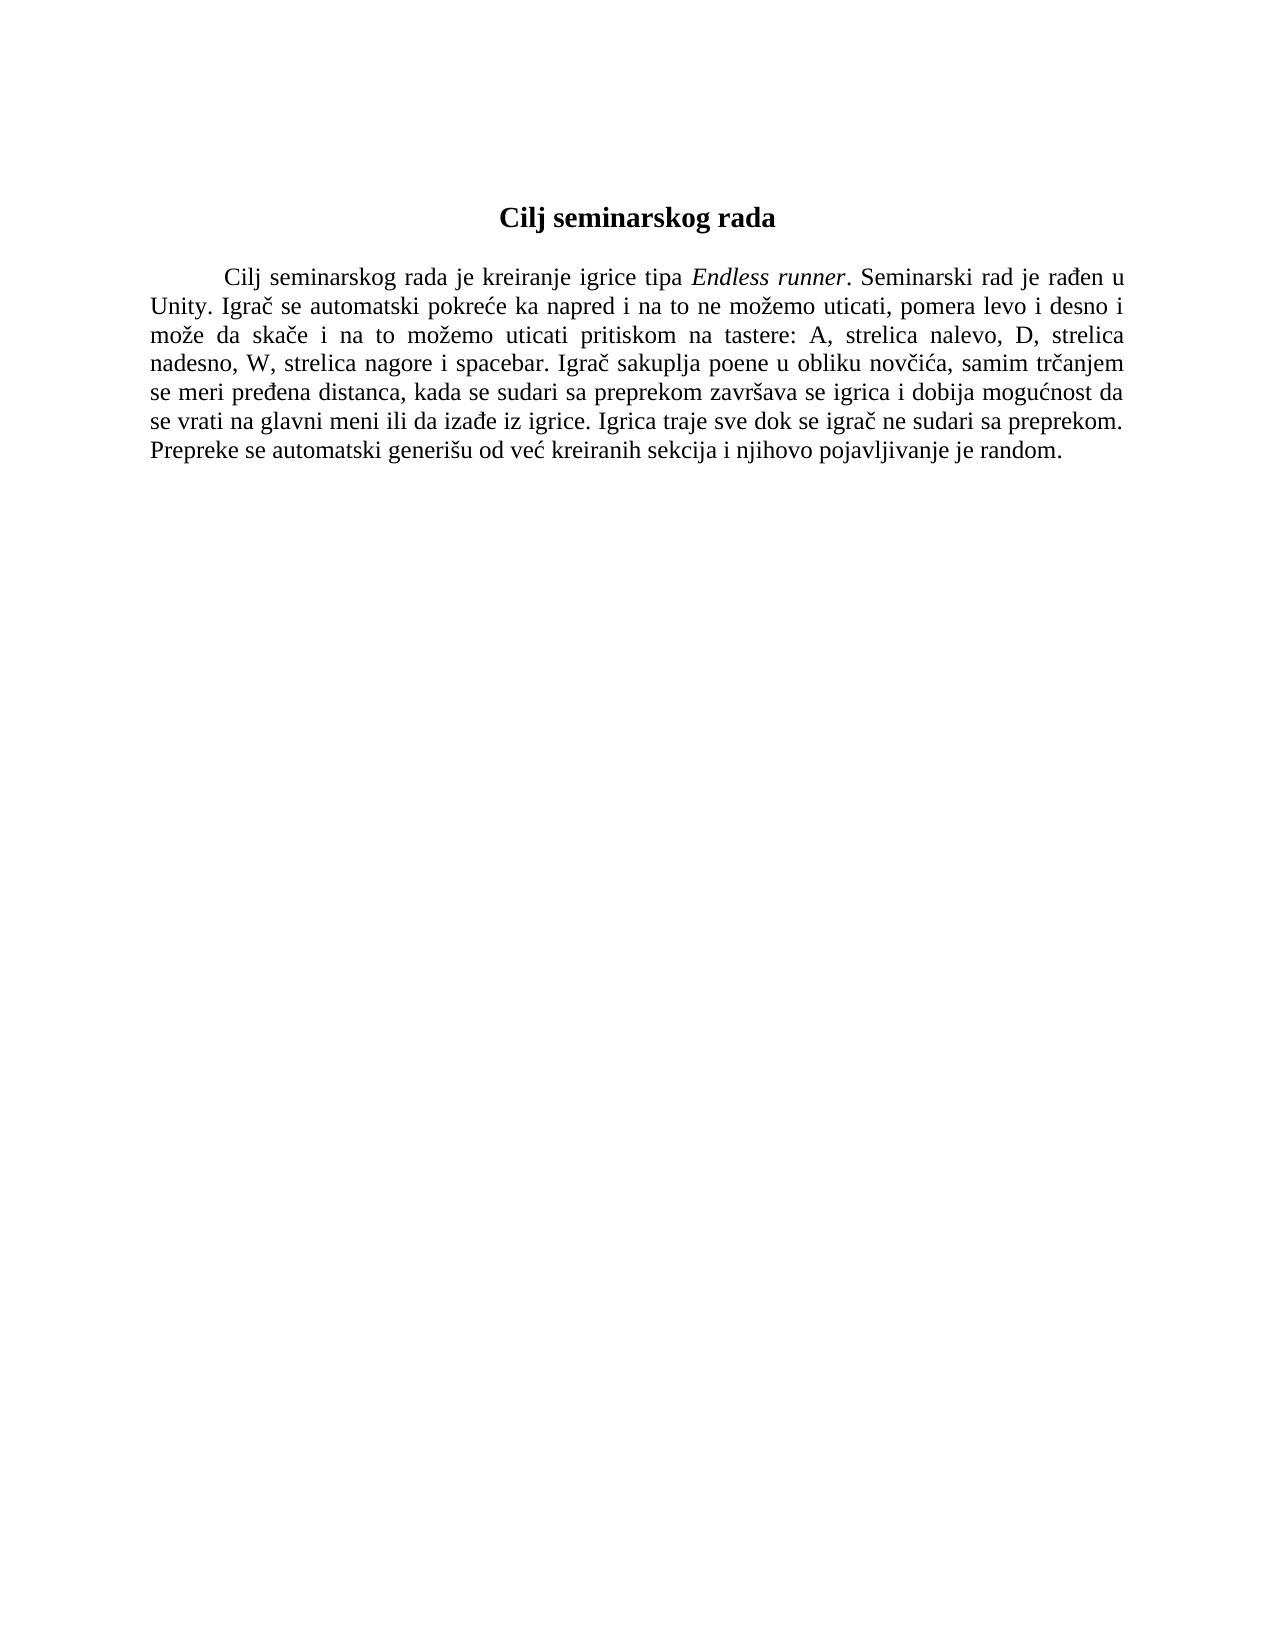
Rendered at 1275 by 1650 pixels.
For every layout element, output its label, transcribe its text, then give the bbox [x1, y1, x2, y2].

subtitle Cilj seminarskog rada [150, 200, 1125, 233]
text Cilj seminarskog rada je kreiranje igrice tipa Endless runner. Seminarski rad je rađen u Unity. Igrač se automatski pokreće ka napred i na to ne možemo uticati, pomera levo i desno i može da skače i na to možemo uticati pritiskom na tastere: A, strelica nalevo, D, strelica nadesno, W, strelica nagore i spacebar. Igrač sakuplja poene u obliku novčića, samim trčanjem se meri pređena distanca, kada se sudari sa preprekom završava se igrica i dobija mogućnost da se vrati na glavni meni ili da izađe iz igrice. Igrica traje sve dok se igrač ne sudari sa preprekom. Prepreke se automatski generišu od već kreiranih sekcija i njihovo pojavljivanje je random. [150, 262, 1125, 463]
